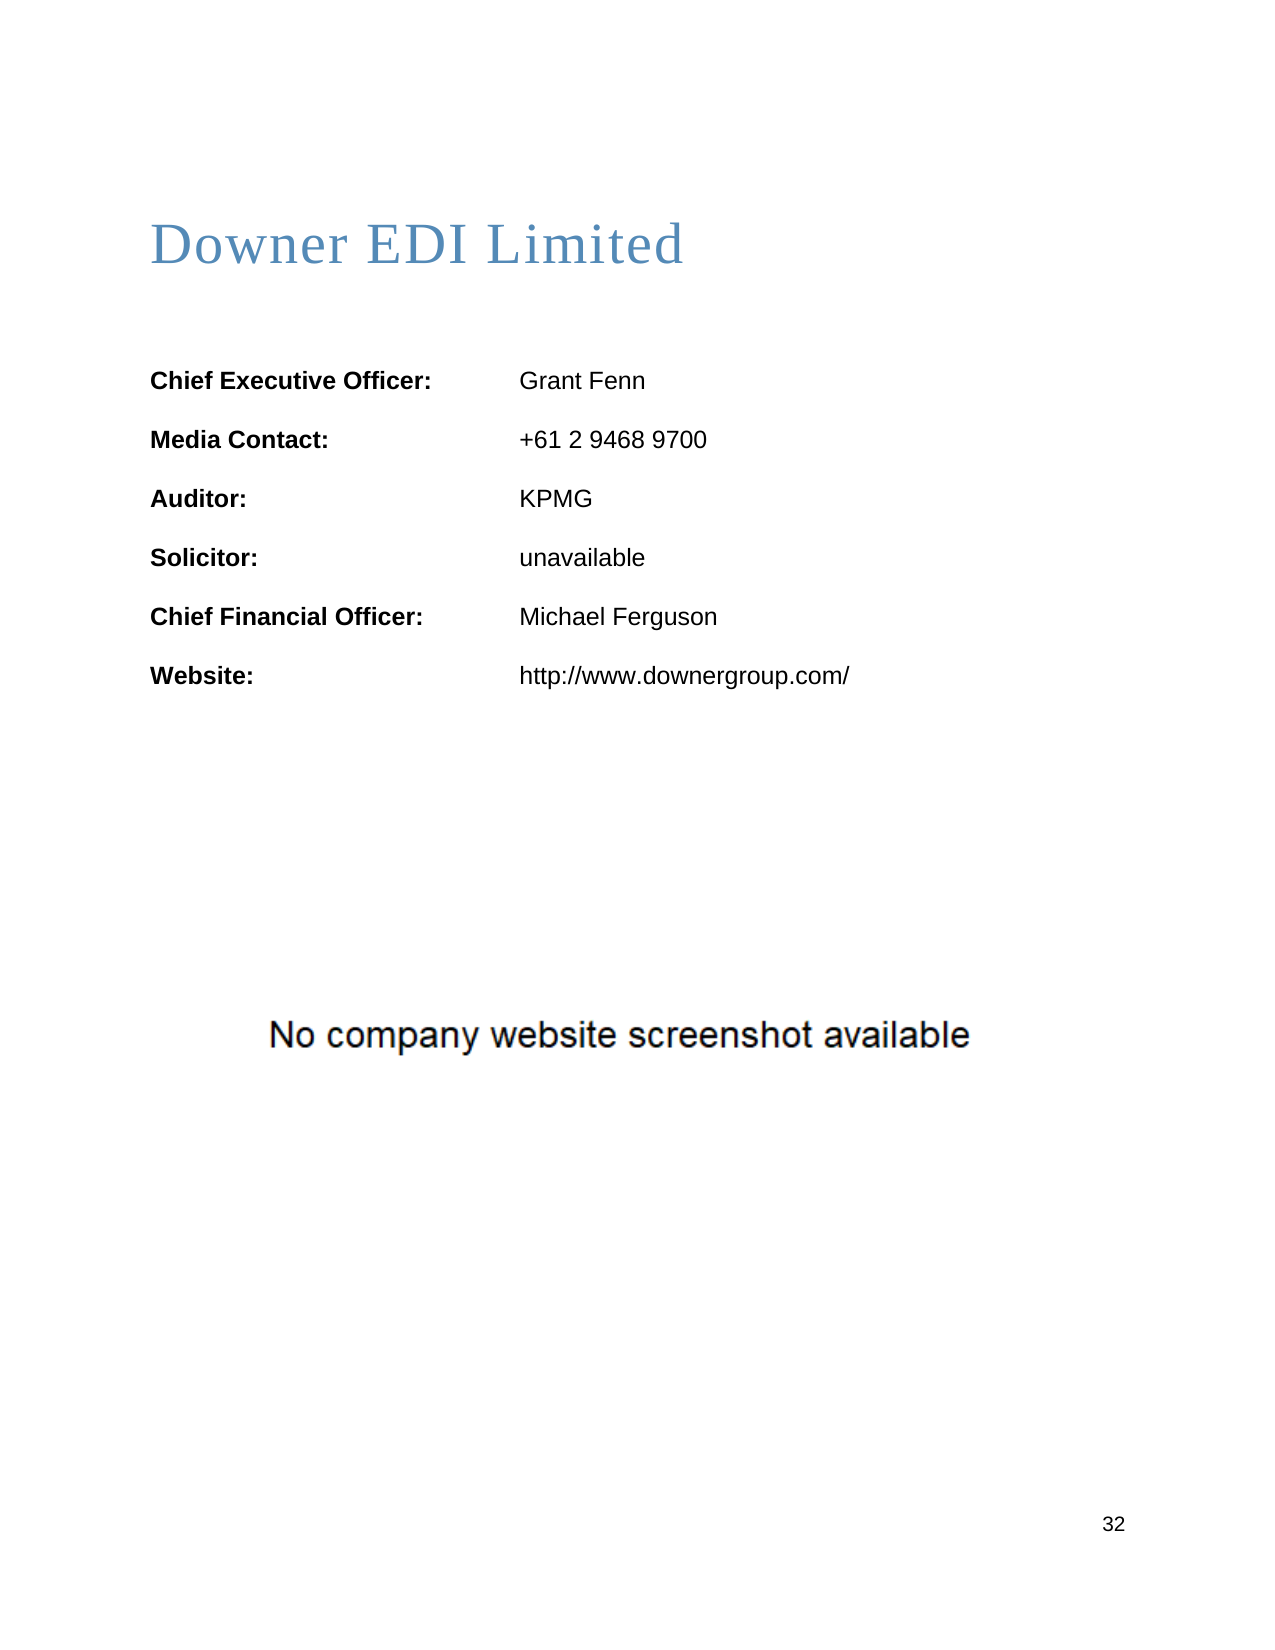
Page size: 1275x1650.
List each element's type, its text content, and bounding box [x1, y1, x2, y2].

table_header Chief Executive Officer: [139, 359, 508, 418]
table_cell http://www.downergroup.com/ [508, 654, 1113, 713]
table_cell Michael Ferguson [508, 595, 1113, 654]
table_cell Auditor: [139, 477, 508, 536]
table_cell unavailable [508, 536, 1113, 595]
table_cell KPMG [508, 477, 1113, 536]
picture [150, 785, 1091, 1284]
table_header Grant Fenn [508, 359, 1113, 418]
table_cell Chief Financial Officer: [139, 595, 508, 654]
table_cell Media Contact: [139, 418, 508, 477]
table_cell Solicitor: [139, 536, 508, 595]
table_cell +61 2 9468 9700 [508, 418, 1113, 477]
table_cell Website: [139, 654, 508, 713]
subtitle Downer EDI Limited [150, 209, 1125, 276]
